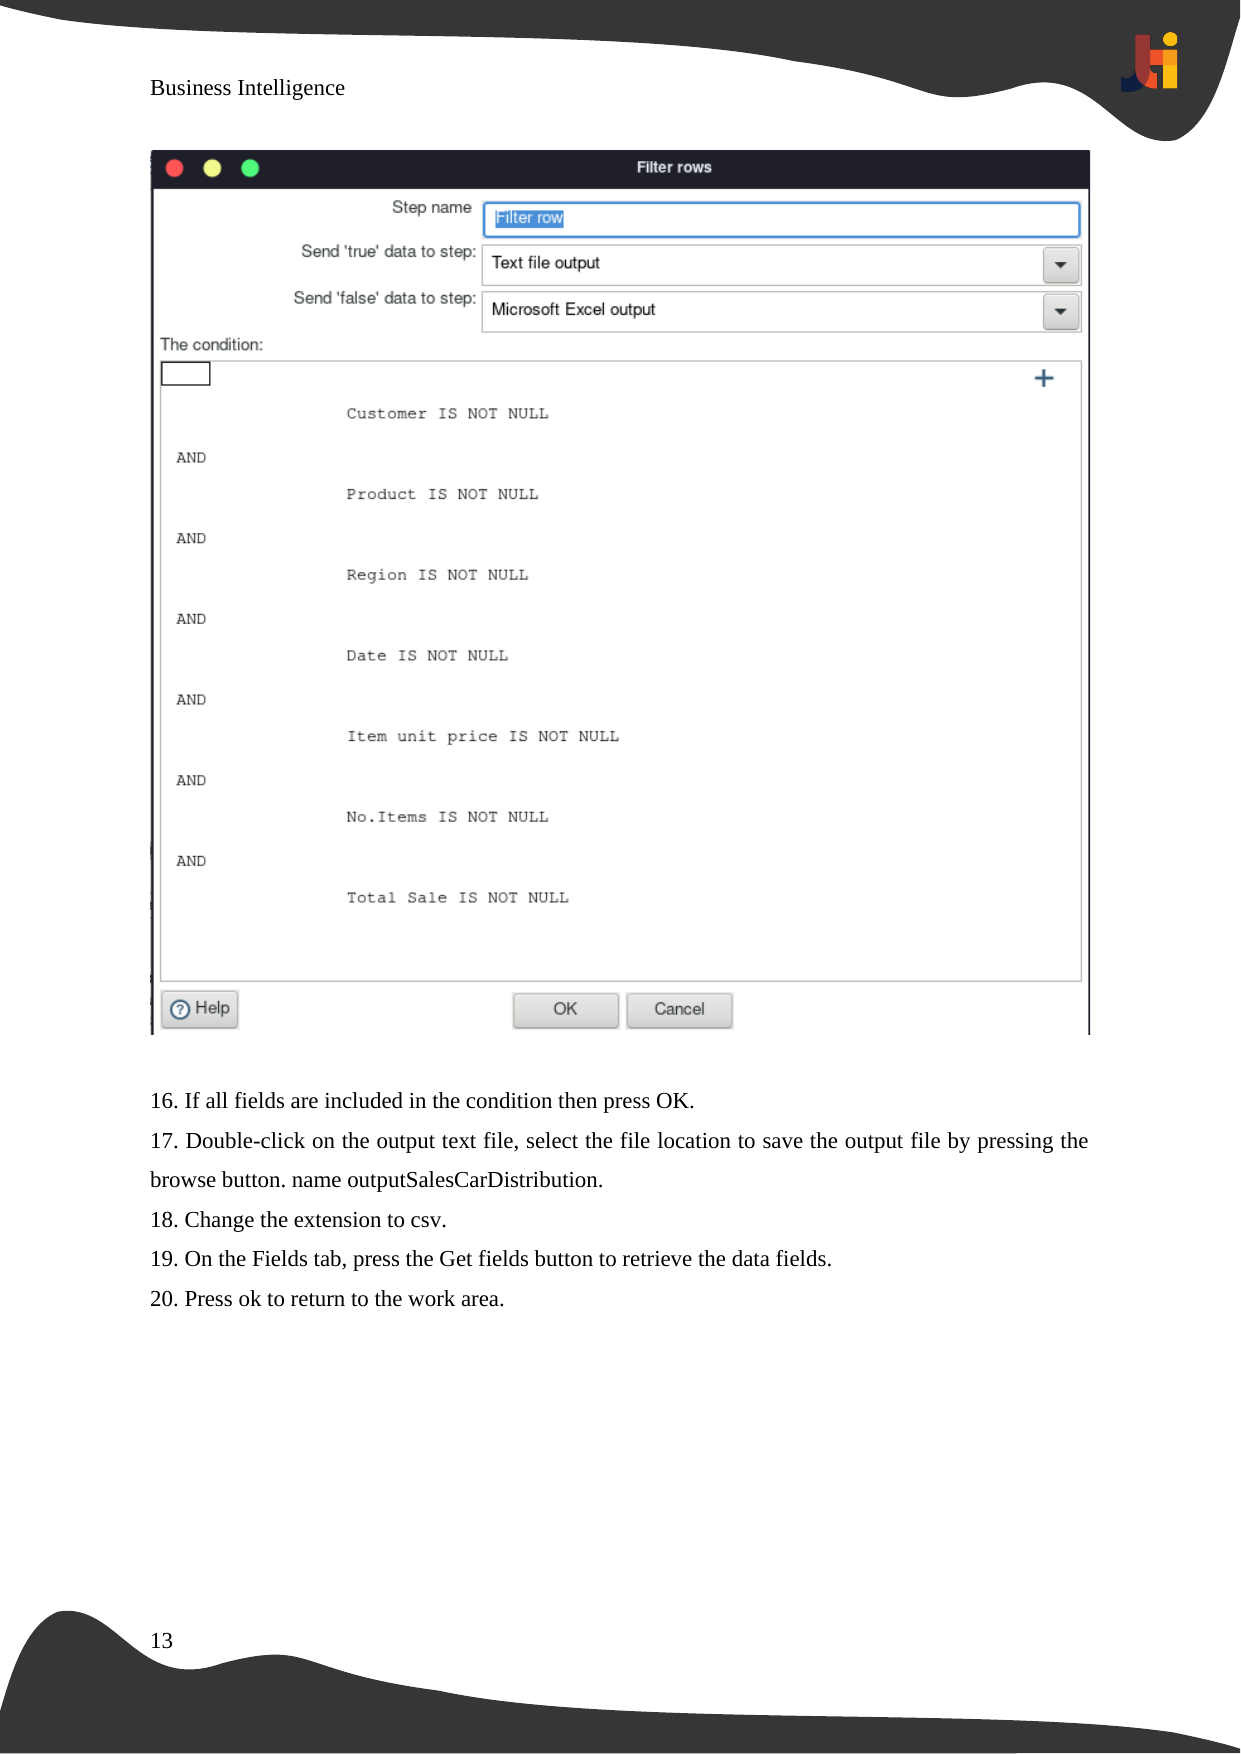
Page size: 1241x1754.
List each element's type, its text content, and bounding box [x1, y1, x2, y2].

text 20. Press ok to return to the work area. [150, 1285, 1090, 1311]
picture [1121, 32, 1178, 92]
text 17. Double-click on the output text file, select the file location to save the output file by pressing the browse button. name outputSalesCarDistribution. [150, 1127, 1090, 1193]
text 19. On the Fields tab, press the Get fields button to retrieve the data fields. [150, 1245, 1090, 1272]
text 18. Change the extension to csv. [150, 1206, 1090, 1232]
text 16. If all fields are included in the condition then press OK. [150, 1087, 1090, 1114]
picture [150, 150, 1091, 1035]
